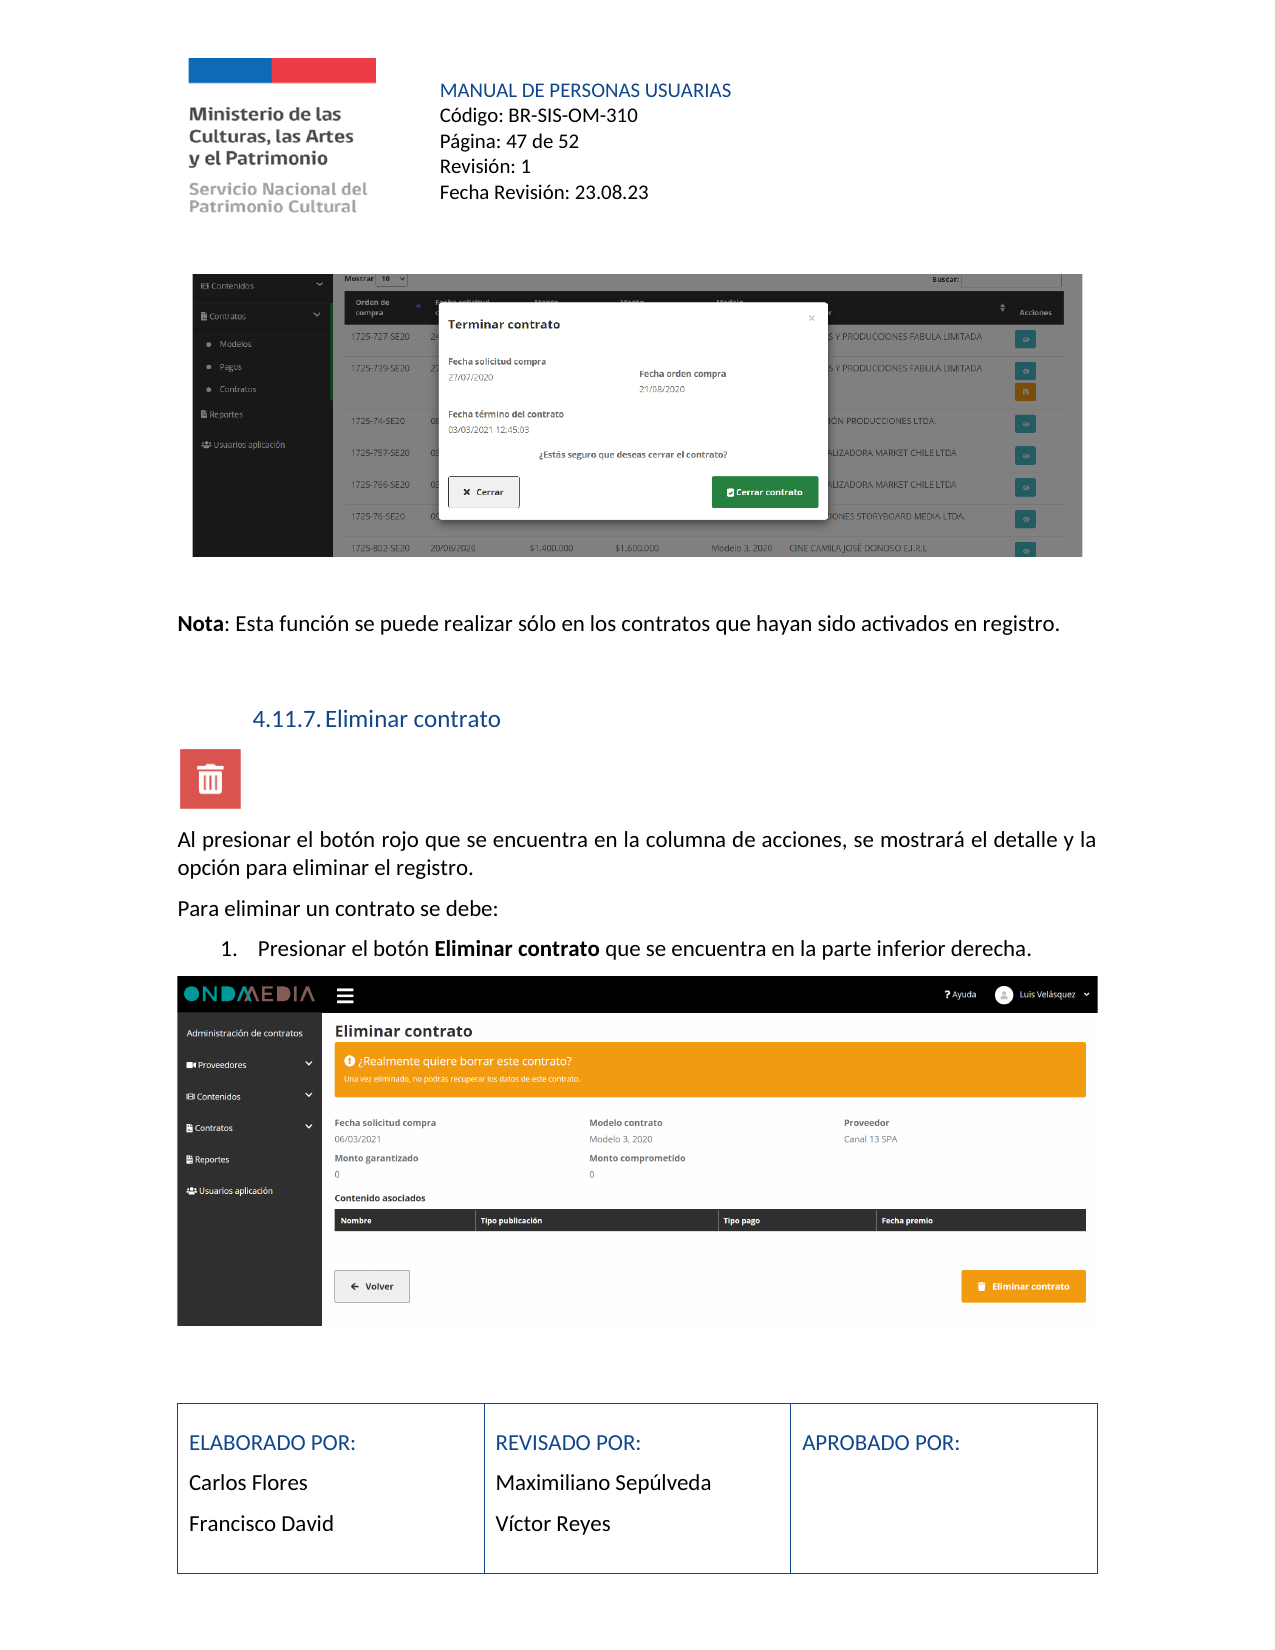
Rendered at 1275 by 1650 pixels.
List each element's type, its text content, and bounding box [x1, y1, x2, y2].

picture [177, 976, 1098, 1326]
text Para eliminar un contrato se debe: [177, 894, 1098, 922]
subtitle Eliminar contrato [252, 703, 1098, 734]
text Nota: Esta función se puede realizar sólo en los contratos que hayan sido activados en registro. [177, 609, 1098, 638]
picture [188, 58, 376, 223]
picture [177, 746, 246, 813]
list Presionar el botón Eliminar contrato que se encuentra en la parte inferior derecha. [220, 934, 1098, 962]
text Al presionar el botón rojo que se encuentra en la columna de acciones, se mostrará el detalle y la opción para eliminar el registro. [177, 825, 1098, 881]
picture [192, 274, 1083, 557]
